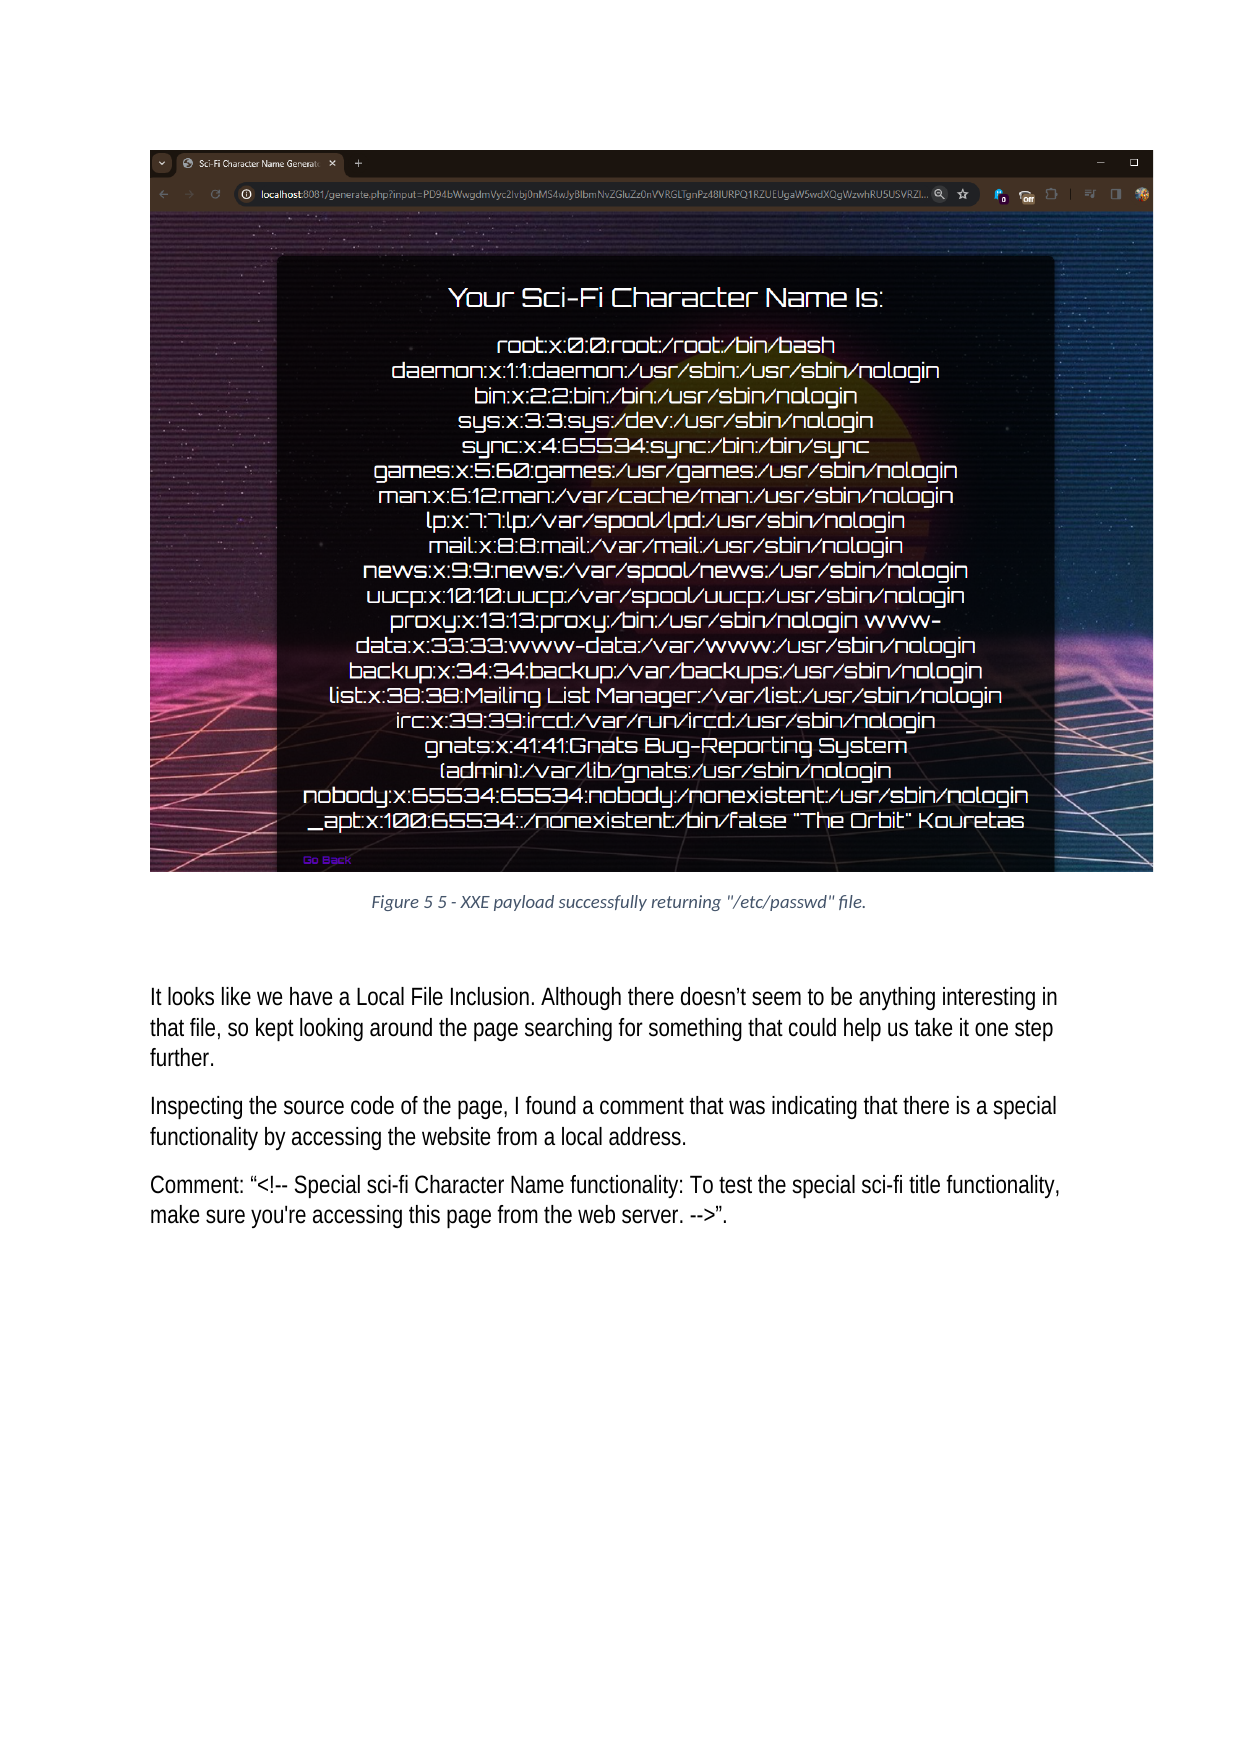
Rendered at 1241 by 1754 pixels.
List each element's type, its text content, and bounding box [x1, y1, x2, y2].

picture [150, 150, 1154, 872]
text Figure 5 5 - XXE payload successfully returning "/etc/passwd" file. [150, 890, 1090, 913]
text It looks like we have a Local File Inclusion. Although there doesn’t seem to be anything interesting in that file, so kept looking around the page searching for something that could help us take it one step further. [150, 982, 1090, 1072]
text Inspecting the source code of the page, I found a comment that was indicating that there is a special functionality by accessing the website from a local address. [150, 1091, 1090, 1151]
text Comment: “<!-- Special sci-fi Character Name functionality: To test the special sci-fi title functionality, make sure you're accessing this page from the web server. -->”. [150, 1169, 1090, 1229]
